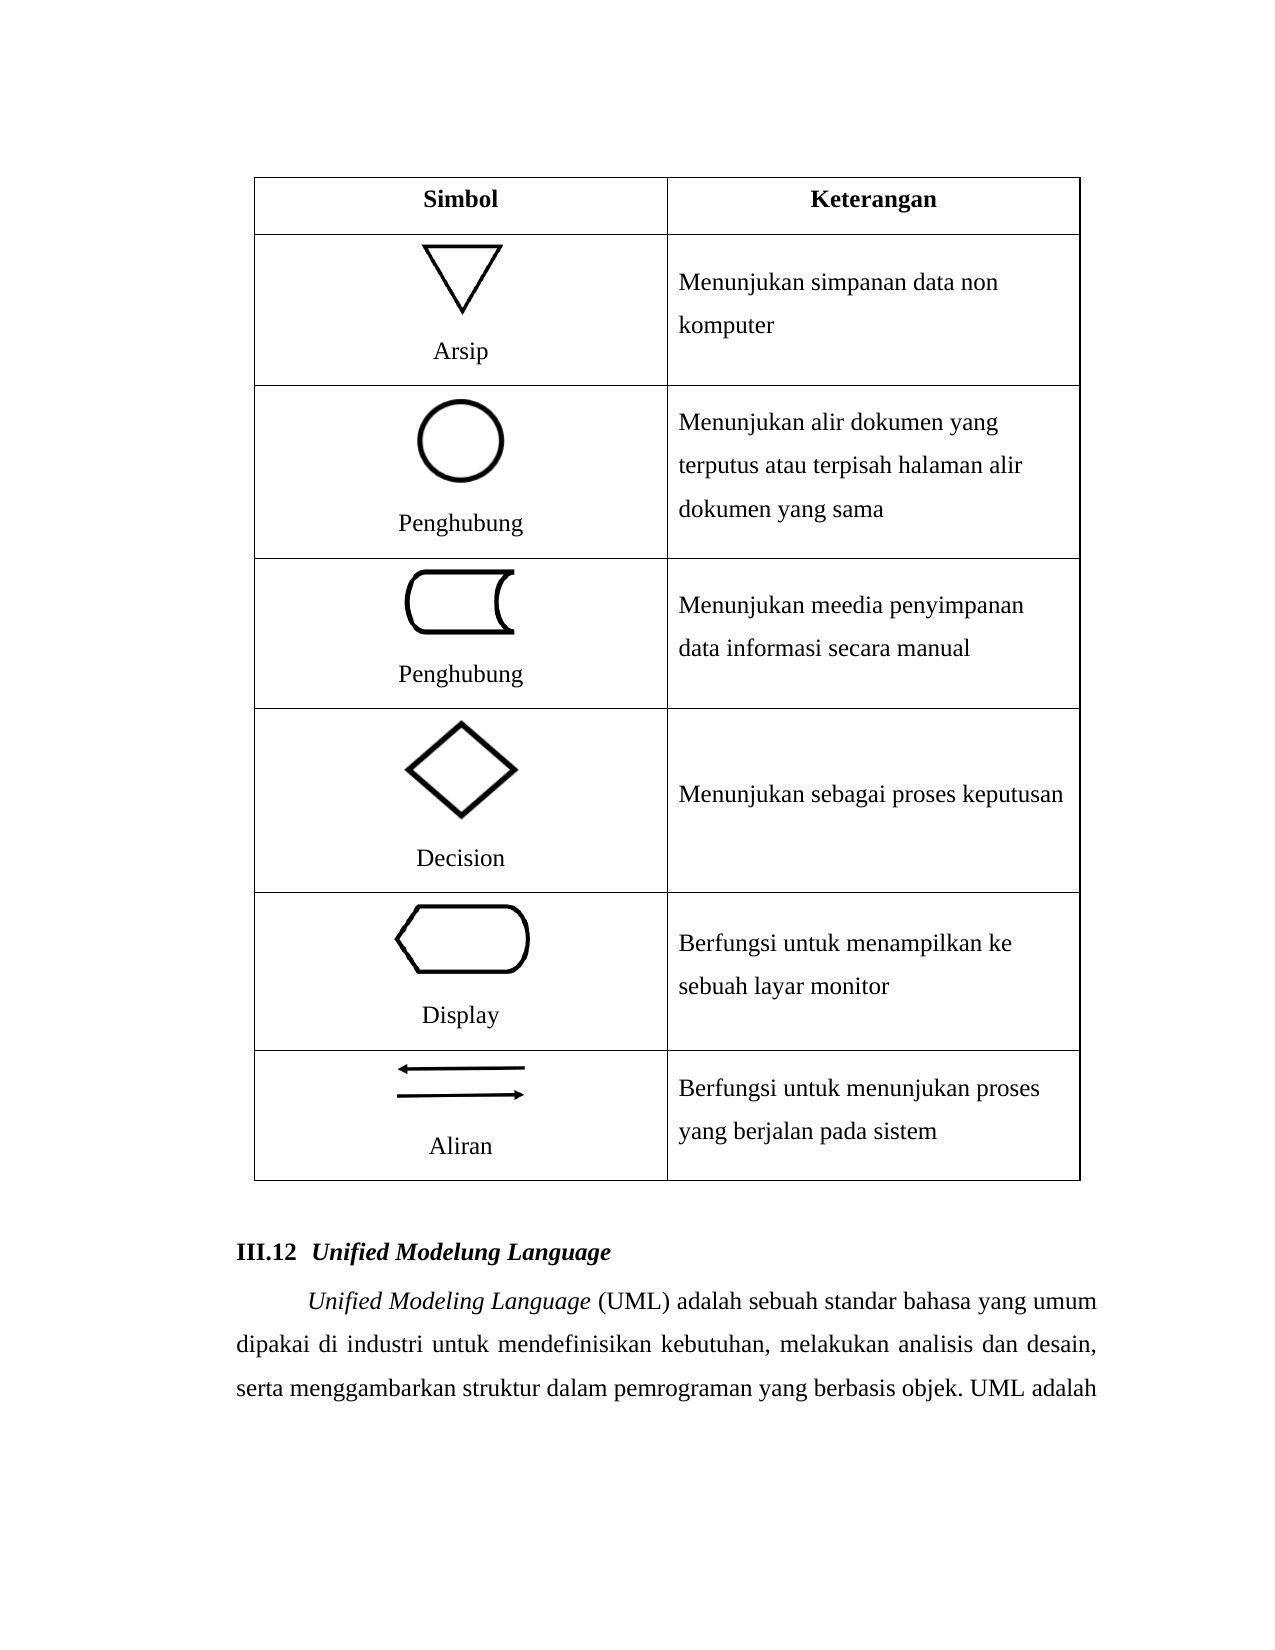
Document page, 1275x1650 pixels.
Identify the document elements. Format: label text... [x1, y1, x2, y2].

picture [386, 899, 535, 980]
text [236, 1286, 1098, 1401]
picture [400, 565, 521, 639]
picture [411, 392, 510, 488]
table_cell Penghubung [255, 559, 667, 708]
table_cell Berfungsi untuk menunjukan proses yang berjalan pada sistem [668, 1051, 1079, 1180]
table_cell Aliran [255, 1051, 667, 1180]
picture [393, 1057, 528, 1110]
table_cell Display [255, 893, 667, 1050]
table_cell Menunjukan meedia penyimpanan data informasi secara manual [668, 559, 1079, 708]
table_cell Menunjukan alir dokumen yang terputus atau terpisah halaman alir dokumen yang sama [668, 386, 1079, 558]
table_cell Menunjukan simpanan data non komputer [668, 235, 1079, 385]
table_cell Menunjukan sebagai proses keputusan [668, 709, 1079, 892]
table_header Simbol [255, 178, 667, 234]
table_cell Penghubung [255, 386, 667, 558]
table_cell Decision [255, 709, 667, 892]
table_header Keterangan [668, 178, 1079, 234]
table_cell Berfungsi untuk menampilkan ke sebuah layar monitor [668, 893, 1079, 1050]
picture [401, 715, 520, 822]
table_cell Arsip [255, 235, 667, 385]
picture [416, 241, 505, 316]
subtitle Unified Modelung Language [236, 1237, 1098, 1266]
